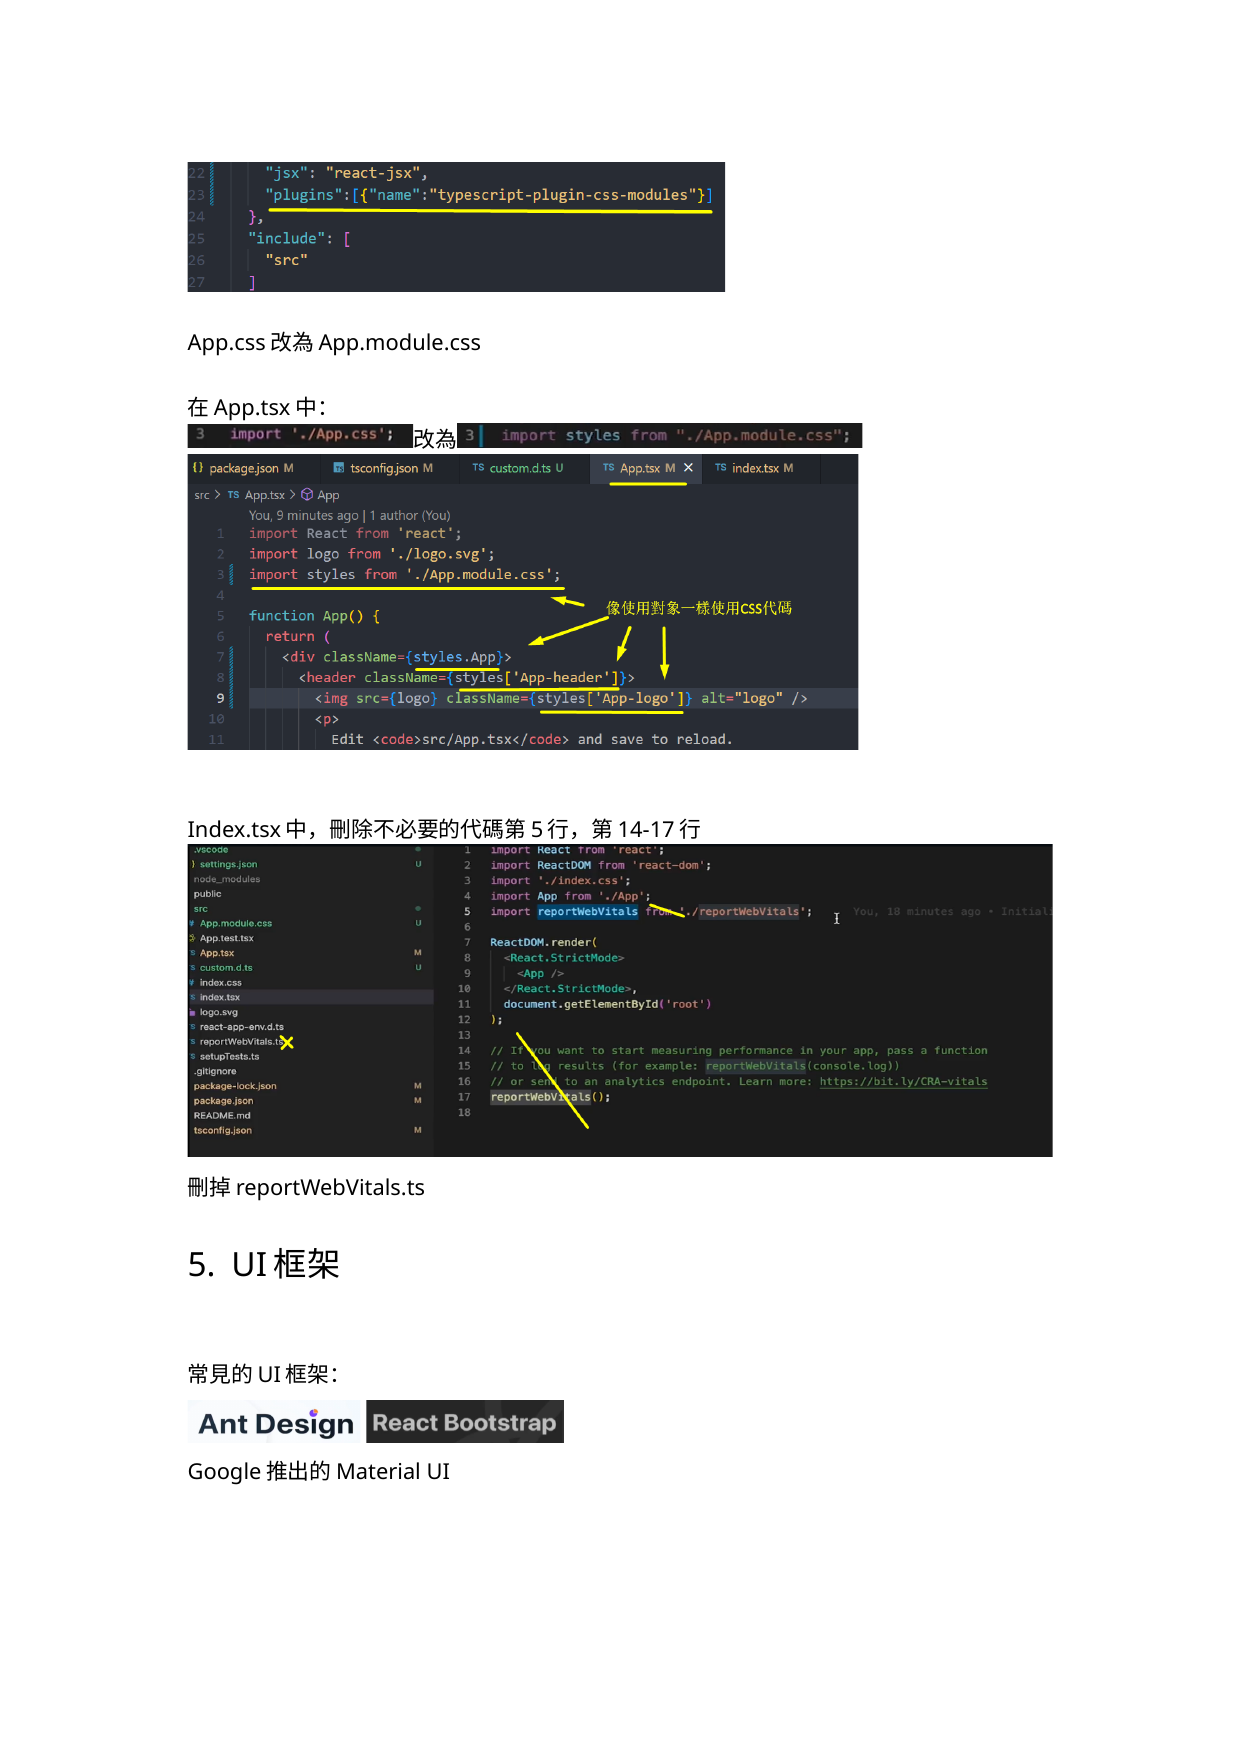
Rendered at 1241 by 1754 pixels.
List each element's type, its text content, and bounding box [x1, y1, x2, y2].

text Google推出的Material UI [187, 1454, 1053, 1486]
text App.css改為App.module.css [187, 324, 1053, 357]
text 常見的UI框架： [187, 1356, 1053, 1389]
subtitle UI框架 [187, 1229, 1053, 1294]
picture [187, 1400, 361, 1443]
picture [187, 162, 725, 292]
picture [187, 454, 859, 750]
text 在App.tsx中： [187, 389, 1053, 422]
picture [187, 844, 1053, 1157]
picture [366, 1400, 564, 1443]
picture [187, 424, 414, 448]
text 刪掉reportWebVitals.ts [187, 1169, 1053, 1202]
text Index.tsx中，刪除不必要的代碼第5行，第14-17行 [187, 812, 1053, 844]
picture [457, 423, 863, 448]
